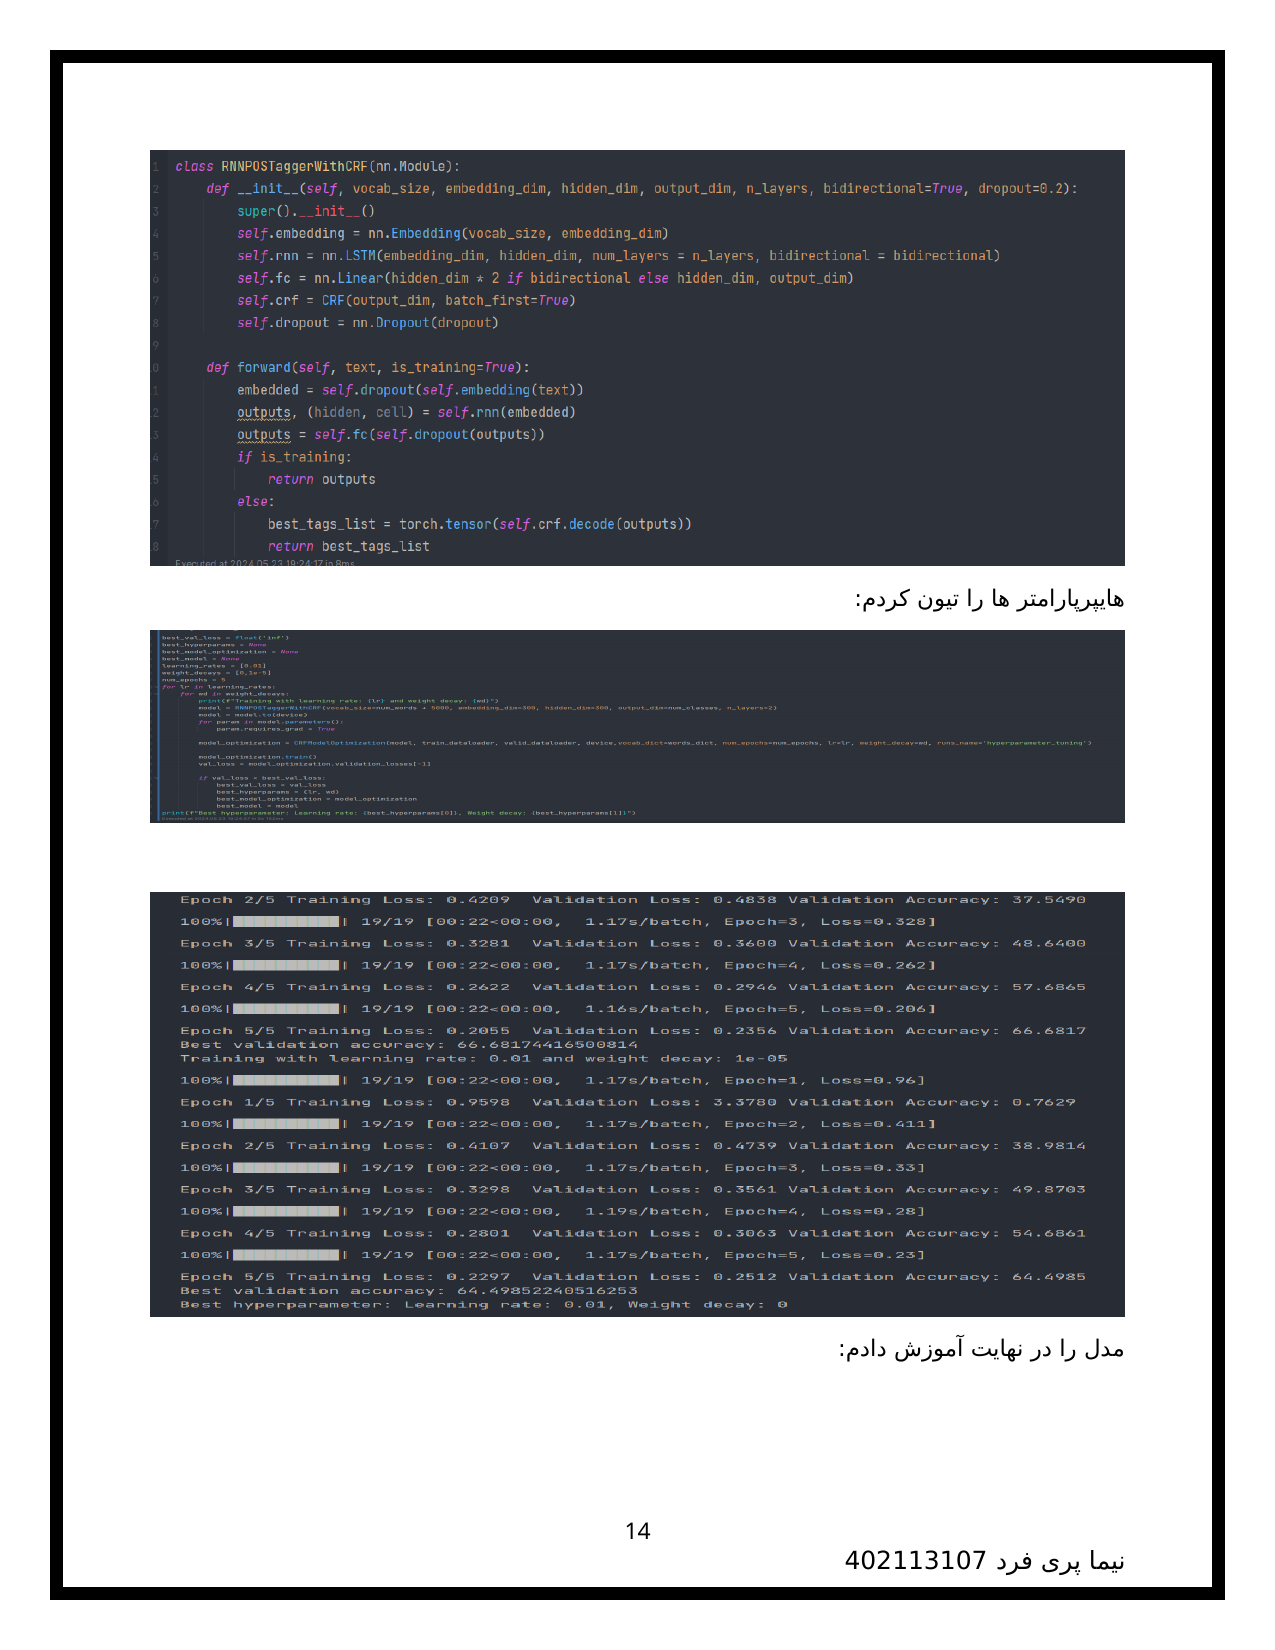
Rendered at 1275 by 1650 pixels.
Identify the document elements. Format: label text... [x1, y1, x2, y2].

text هایپرپارامتر ها را تیون کردم: [150, 585, 1125, 611]
picture [150, 150, 1125, 566]
text مدل را در نهایت آموزش دادم: [150, 1336, 1125, 1362]
picture [150, 892, 1125, 1317]
picture [150, 630, 1125, 823]
